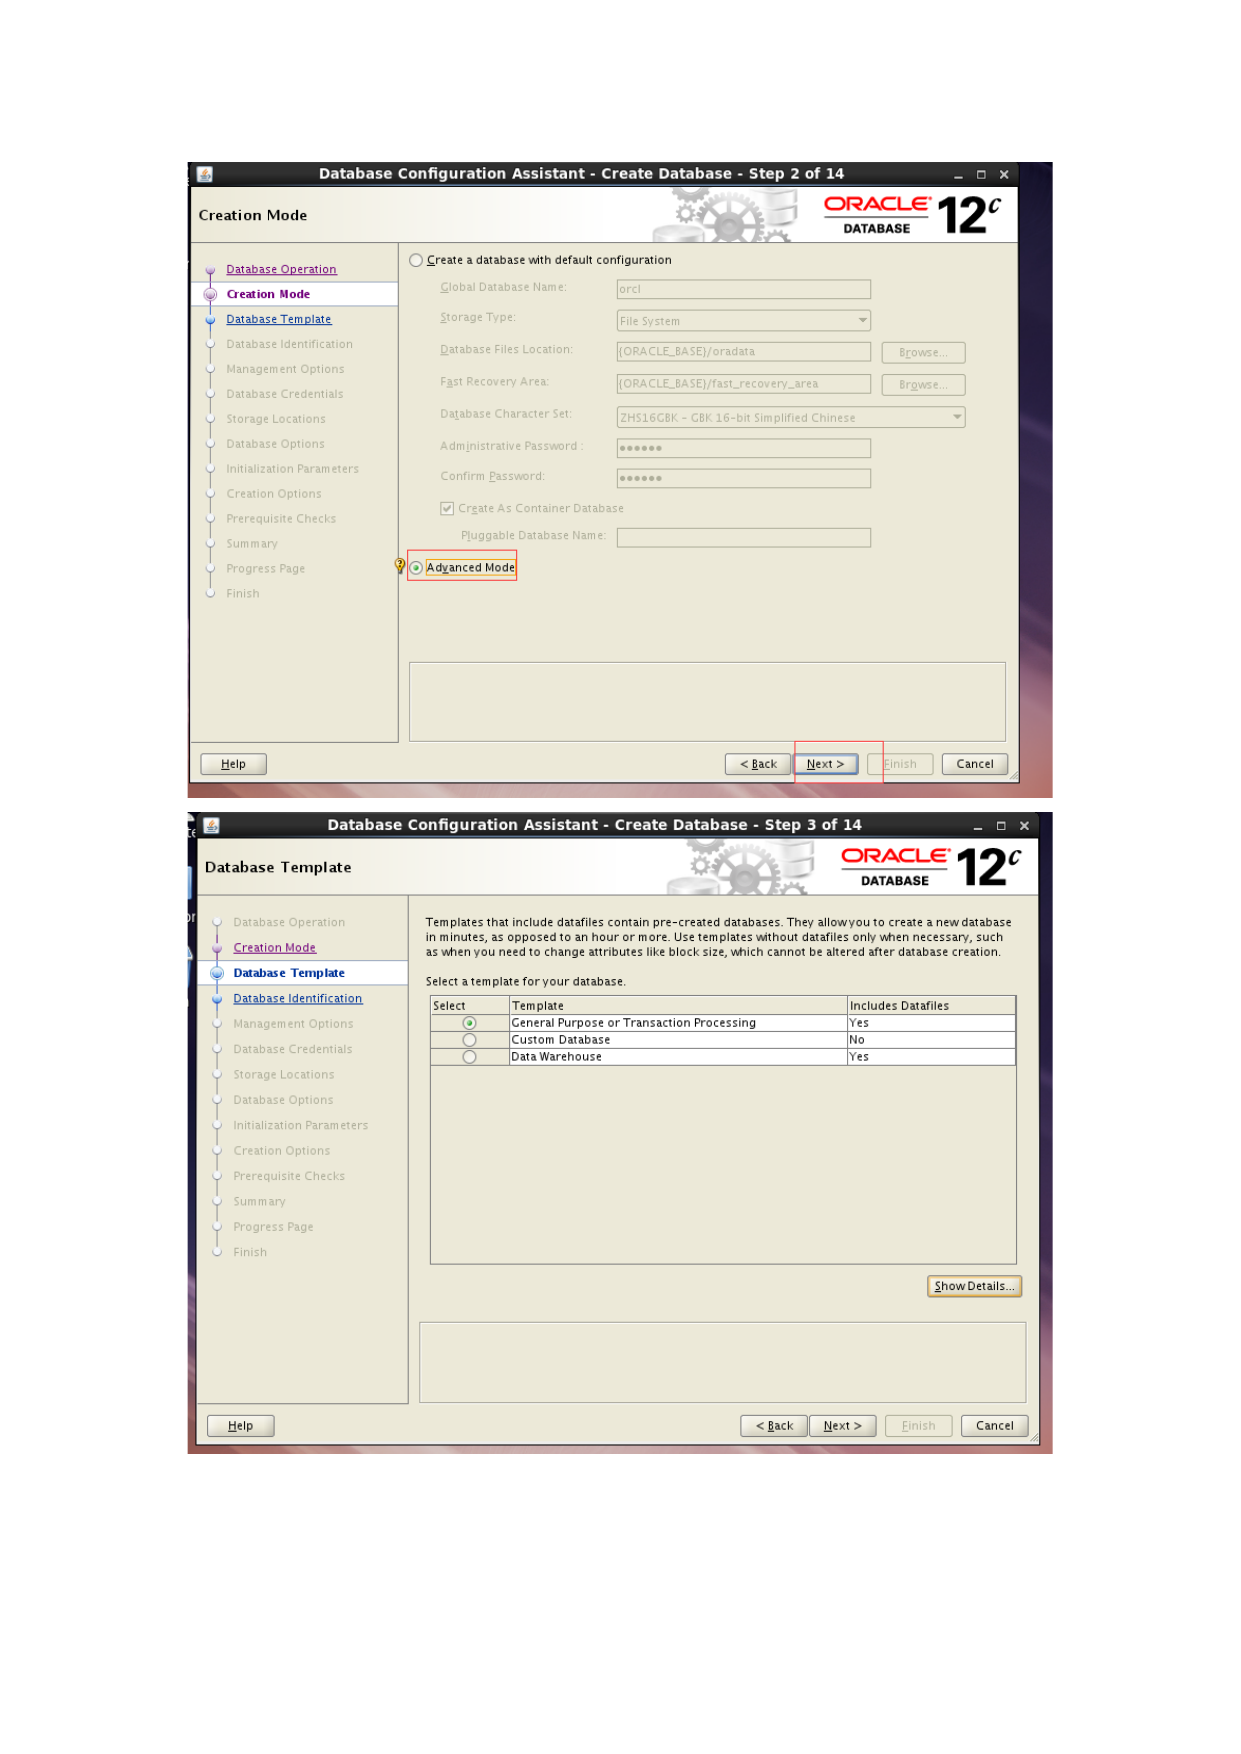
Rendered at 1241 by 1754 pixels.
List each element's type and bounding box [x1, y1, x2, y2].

picture [187, 812, 1053, 1454]
picture [187, 162, 1053, 798]
